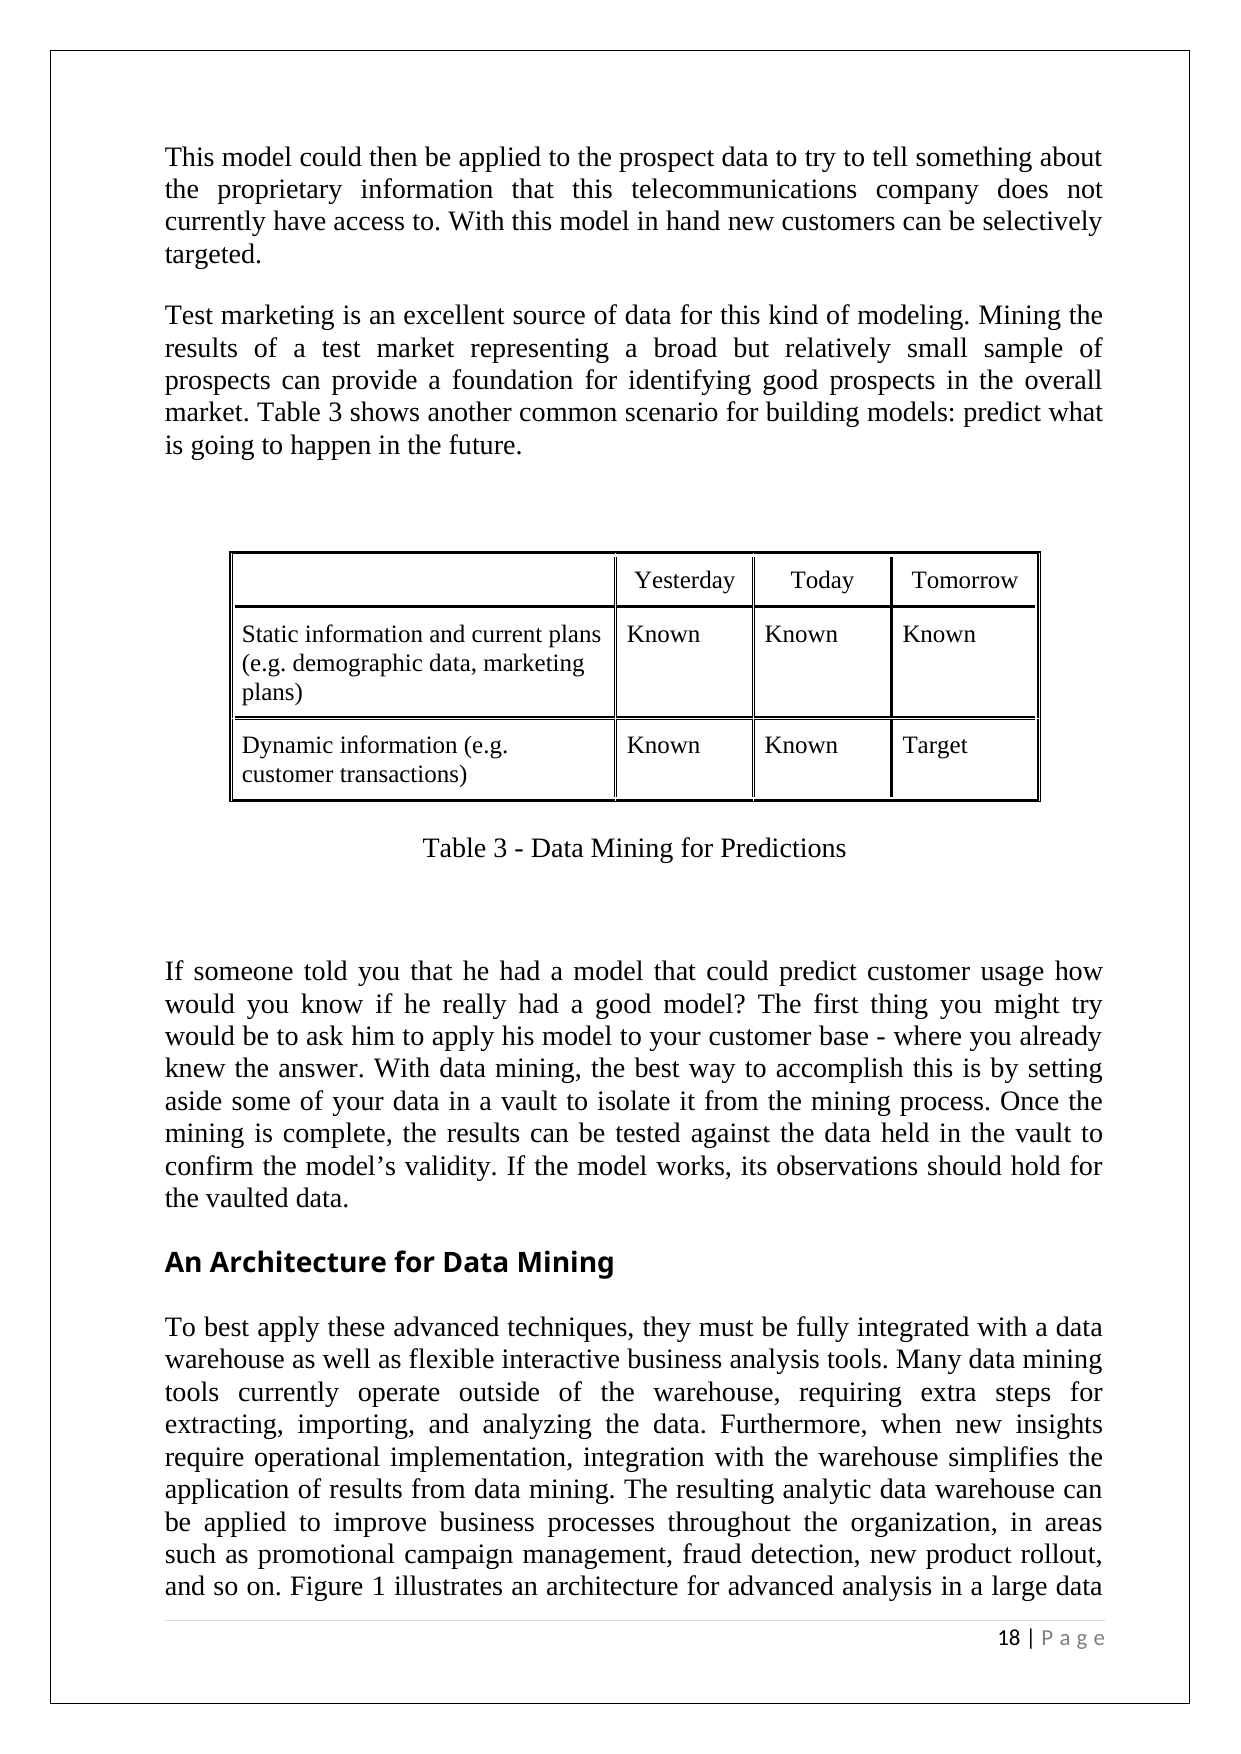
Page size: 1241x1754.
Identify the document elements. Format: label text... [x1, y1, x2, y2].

text An Architecture for Data Mining [164, 1243, 1105, 1281]
table_header [233, 554, 616, 605]
table_cell Target [891, 716, 1038, 799]
text If someone told you that he had a model that could predict customer usage how would you know if he really had a good model? The first thing you might try would be to ask him to apply his model to your customer base - where you already knew the answer. With data mining, the best way to accomplish this is by setting aside some of your data in a vault to isolate it from the mining process. Once the mining is complete, the results can be tested against the data held in the vault to confirm the model’s validity. If the model works, its observations should hold for the vaulted data. [164, 954, 1105, 1213]
table_cell Known [755, 608, 890, 716]
table_header Yesterday [616, 554, 753, 605]
table_cell Dynamic information (e.g. customer transactions) [233, 716, 616, 799]
text Test marketing is an excellent source of data for this kind of modeling. Mining the results of a test market representing a broad but relatively small sample of prospects can provide a foundation for identifying good prospects in the overall market. Table 3 shows another common scenario for building models: predict what is going to happen in the future. [164, 298, 1105, 460]
text This model could then be applied to the prospect data to try to tell something about the proprietary information that this telecommunications company does not currently have access to. With this model in hand new customers can be selectively targeted. [164, 139, 1105, 269]
table_cell Known [754, 720, 891, 799]
table_cell Static information and current plans (e.g. demographic data, marketing plans) [233, 605, 614, 716]
table_header Tomorrow [891, 554, 1037, 605]
table_cell Known [893, 605, 1037, 716]
text Table 3 - Data Mining for Predictions [164, 831, 1105, 864]
table_cell Known [617, 608, 752, 716]
table_cell Known [616, 720, 753, 799]
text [164, 1310, 1105, 1602]
table_header Today [754, 554, 891, 605]
